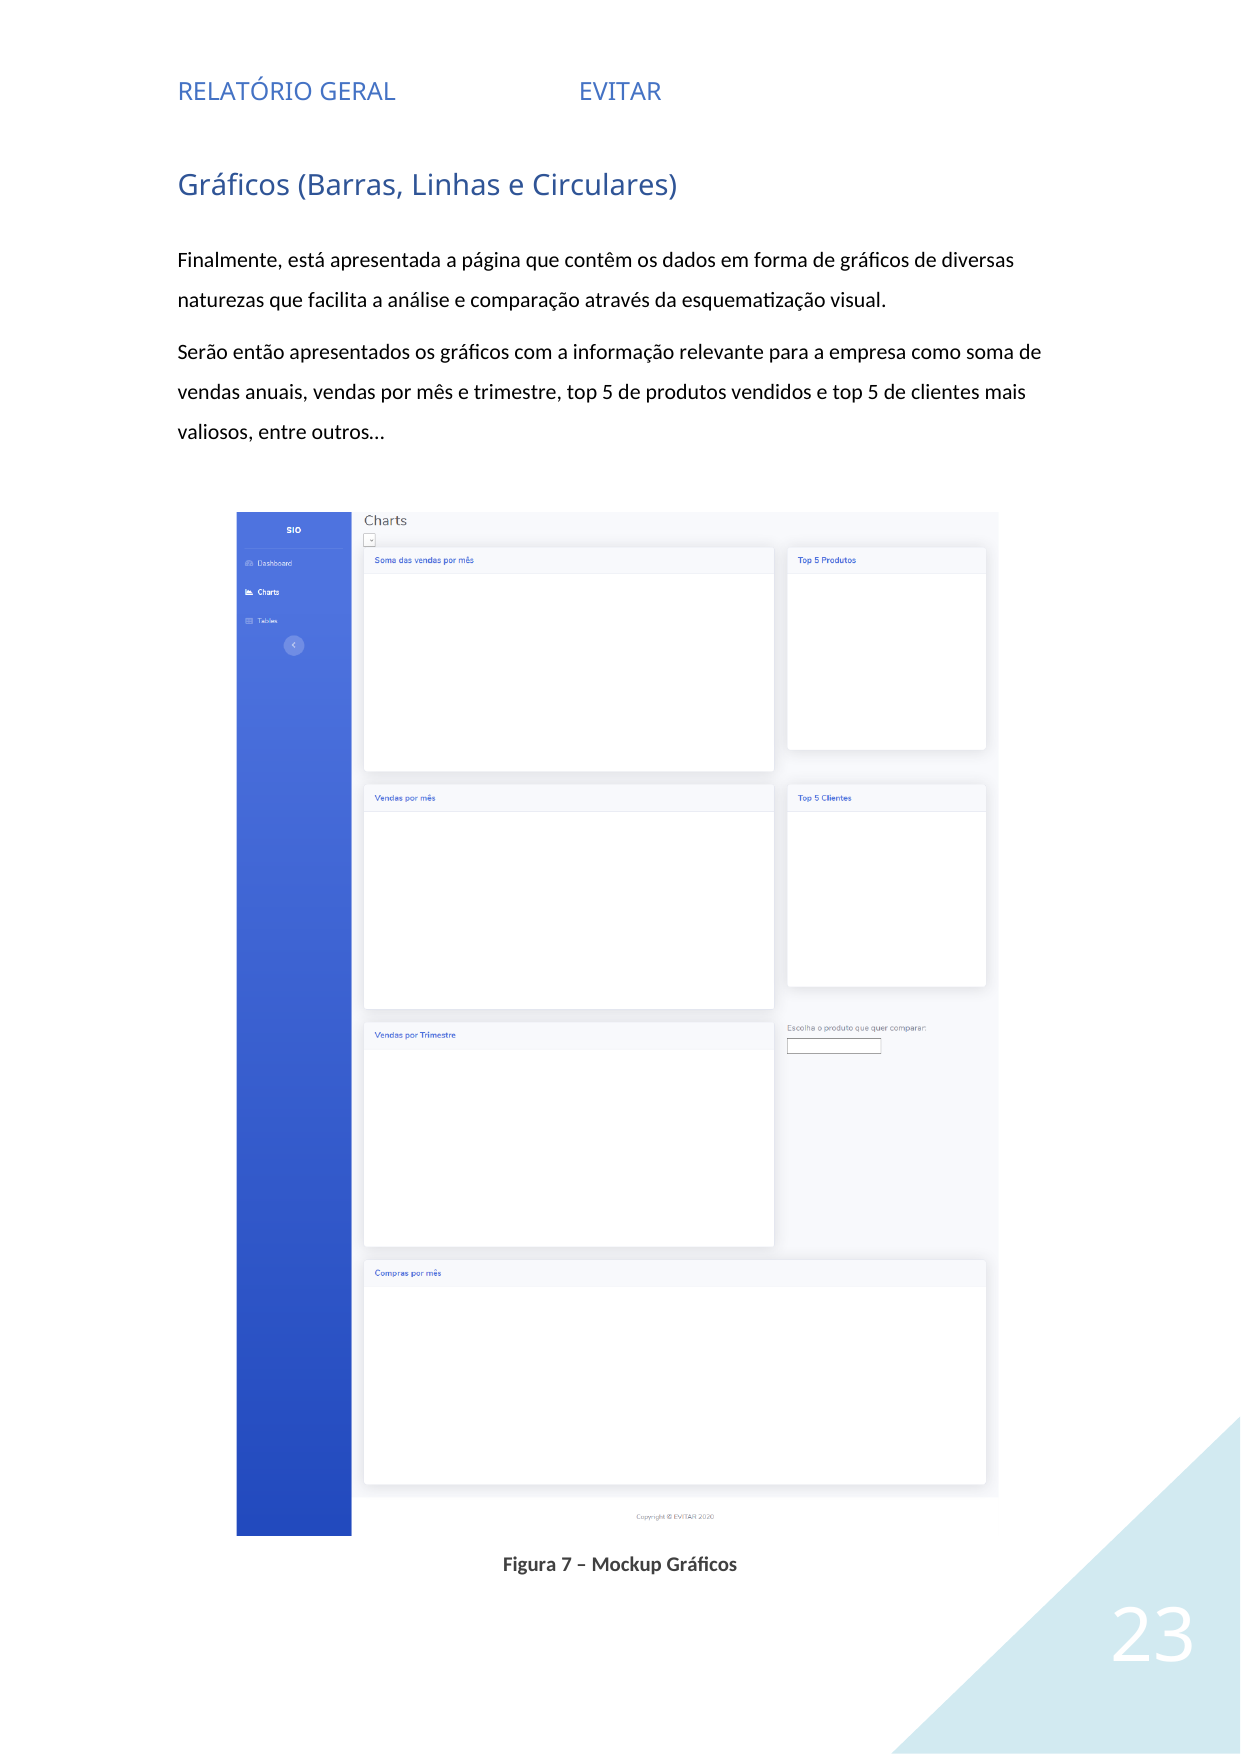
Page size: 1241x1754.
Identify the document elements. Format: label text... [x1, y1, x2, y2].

text Serão então apresentados os gráficos com a informação relevante para a empresa como soma de vendas anuais, vendas por mês e trimestre, top 5 de produtos vendidos e top 5 de clientes mais valiosos, entre outros… [177, 338, 1063, 445]
picture [236, 512, 1004, 1536]
subtitle Gráficos (Barras, Linhas e Circulares) [177, 164, 1063, 204]
text Figura 7 – Mockup Gráficos [177, 1551, 1063, 1576]
text Finalmente, está apresentada a página que contêm os dados em forma de gráficos de diversas naturezas que facilita a análise e comparação através da esquematização visual. [177, 246, 1063, 312]
